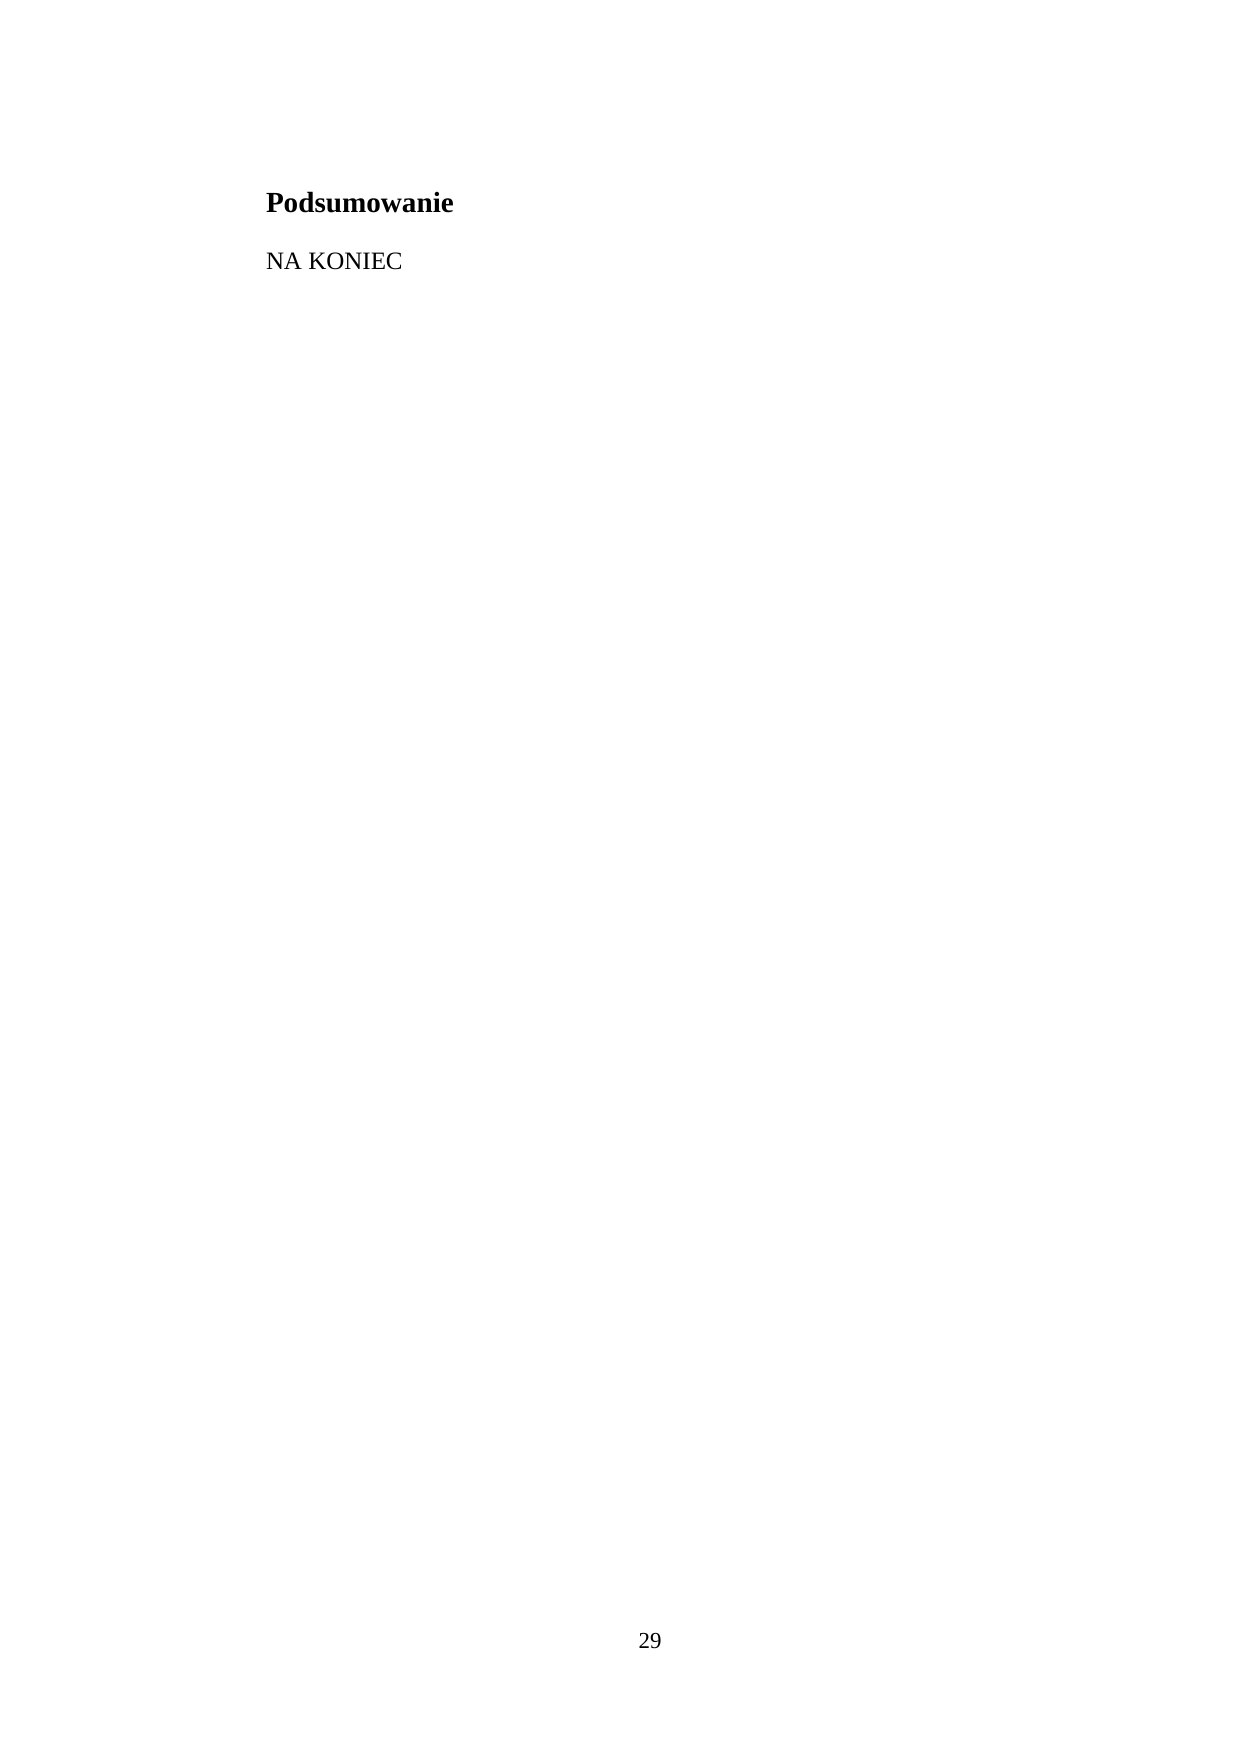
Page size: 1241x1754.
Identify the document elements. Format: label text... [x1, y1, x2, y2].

text NA KONIEC [207, 246, 1092, 275]
subtitle Podsumowanie [266, 185, 1092, 219]
